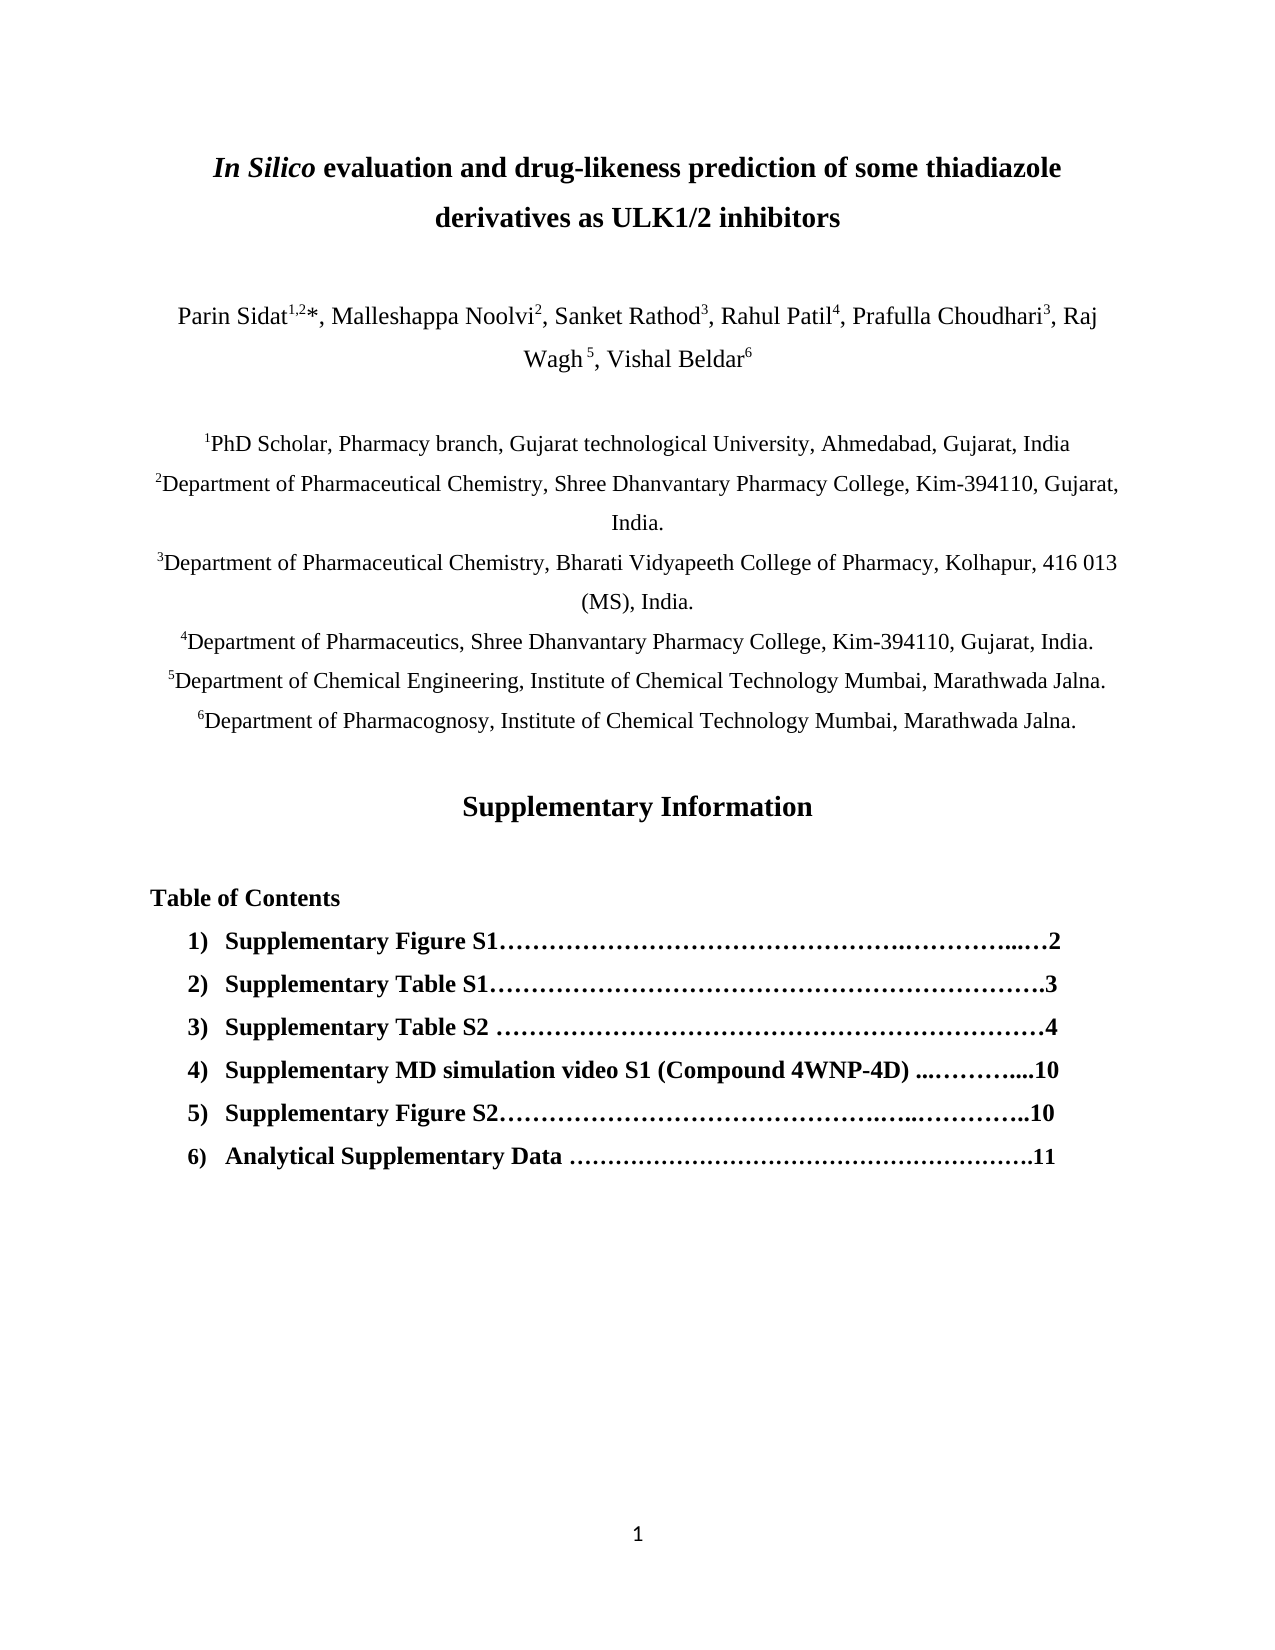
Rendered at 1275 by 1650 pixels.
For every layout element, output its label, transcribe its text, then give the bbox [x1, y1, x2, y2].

list Analytical Supplementary Data …………………………………………………….11 [187, 1141, 1125, 1170]
text Table of Contents [150, 883, 1125, 911]
list Supplementary MD simulation video S1 (Compound 4WNP-4D) ...………....10 [187, 1055, 1125, 1084]
text Parin Sidat1,2*, Malleshappa Noolvi2, Sanket Rathod3, Rahul Patil4, Prafulla Choudhari3, Raj Wagh 5, Vishal Beldar6 [150, 301, 1125, 373]
text 3Department of Pharmaceutical Chemistry, Bharati Vidyapeeth College of Pharmacy, Kolhapur, 416 013 (MS), India. [150, 549, 1125, 614]
text Supplementary Information [150, 789, 1125, 823]
list Supplementary Figure S1………………………………………….…………...…2 [187, 926, 1125, 954]
list Supplementary Figure S2……………………………………….…..…………..10 [187, 1098, 1125, 1127]
list Supplementary Table S2 …………………………………………………………4 [187, 1012, 1125, 1041]
text 2Department of Pharmaceutical Chemistry, Shree Dhanvantary Pharmacy College, Kim-394110, Gujarat, India. [150, 470, 1125, 536]
list Supplementary Table S1………………………………………………………….3 [187, 969, 1125, 998]
text 4Department of Pharmaceutics, Shree Dhanvantary Pharmacy College, Kim-394110, Gujarat, India. [150, 628, 1125, 654]
text 5Department of Chemical Engineering, Institute of Chemical Technology Mumbai, Marathwada Jalna. [150, 667, 1125, 693]
text In Silico evaluation and drug-likeness prediction of some thiadiazole derivatives as ULK1/2 inhibitors [150, 150, 1125, 234]
text 1PhD Scholar, Pharmacy branch, Gujarat technological University, Ahmedabad, Gujarat, India [150, 430, 1125, 457]
text 6Department of Pharmacognosy, Institute of Chemical Technology Mumbai, Marathwada Jalna. [150, 707, 1125, 733]
